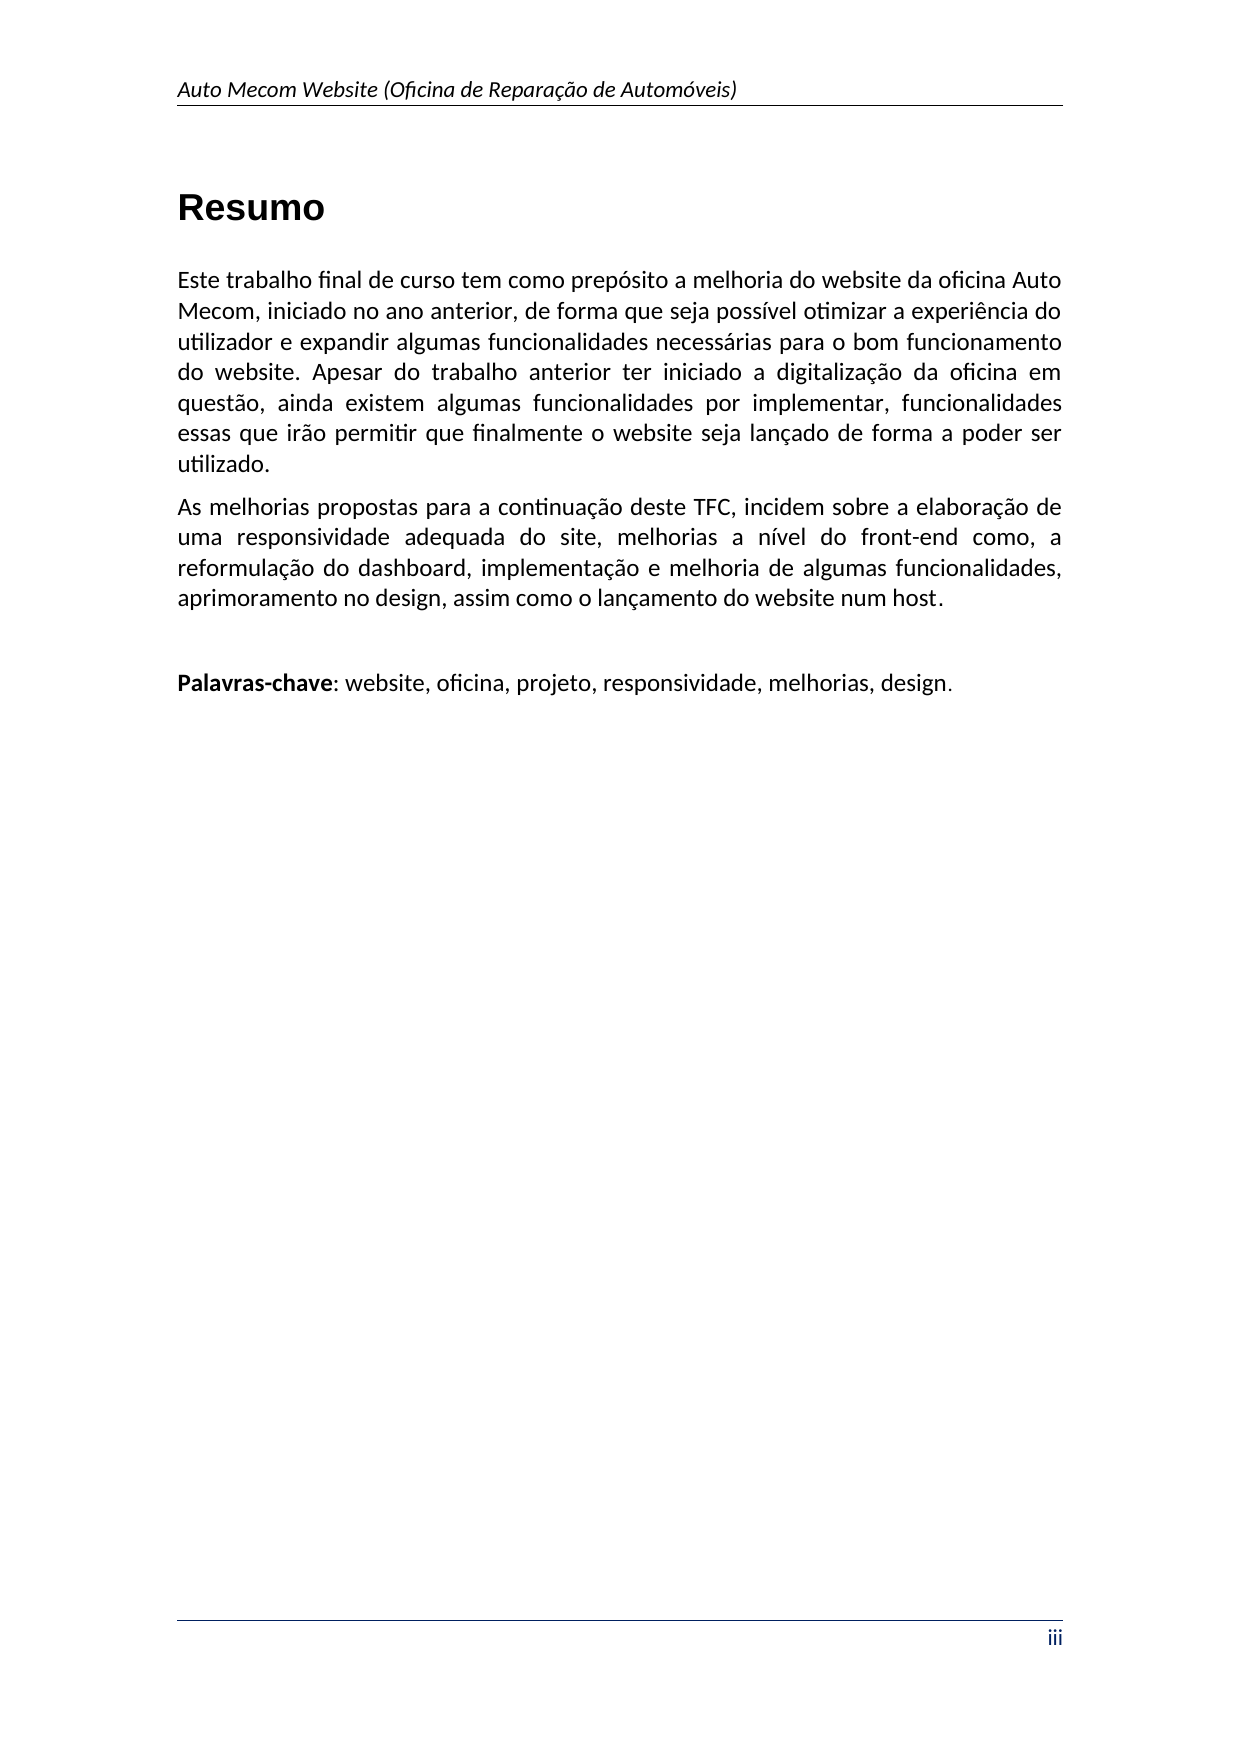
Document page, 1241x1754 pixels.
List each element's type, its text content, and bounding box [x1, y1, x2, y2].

text As melhorias propostas para a continuação deste TFC, incidem sobre a elaboração de uma responsividade adequada do site, melhorias a nível do front-end como, a reformulação do dashboard, implementação e melhoria de algumas funcionalidades, aprimoramento no design, assim como o lançamento do website num host. [177, 491, 1063, 613]
text Palavras-chave: website, oficina, projeto, responsividade, melhorias, design. [177, 667, 1063, 697]
text Resumo [177, 185, 1063, 228]
text Este trabalho final de curso tem como prepósito a melhoria do website da oficina Auto Mecom, iniciado no ano anterior, de forma que seja possível otimizar a experiência do utilizador e expandir algumas funcionalidades necessárias para o bom funcionamento do website. Apesar do trabalho anterior ter iniciado a digitalização da oficina em questão, ainda existem algumas funcionalidades por implementar, funcionalidades essas que irão permitir que finalmente o website seja lançado de forma a poder ser utilizado. [177, 265, 1063, 478]
